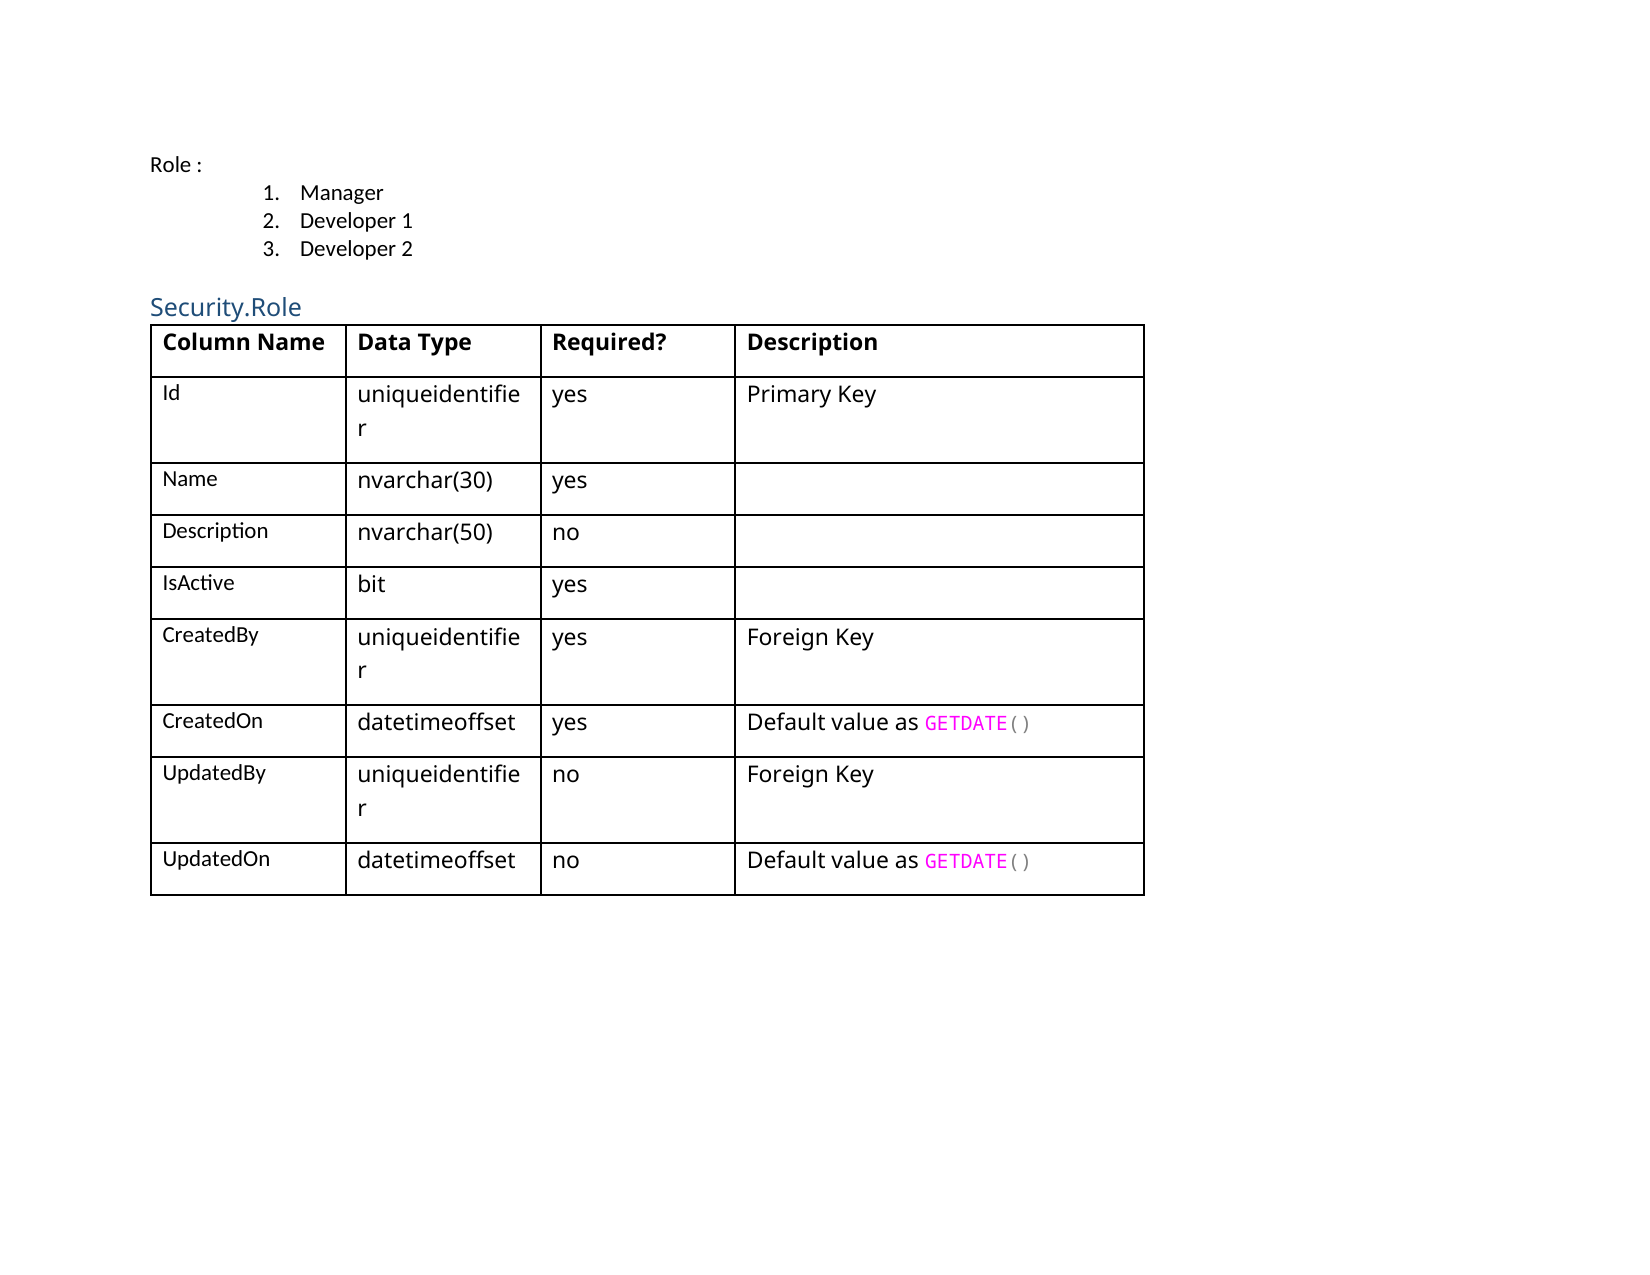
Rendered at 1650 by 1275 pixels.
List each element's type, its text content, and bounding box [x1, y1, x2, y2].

table_cell CreatedOn [152, 706, 345, 756]
table_cell [736, 516, 1143, 566]
table_cell CreatedBy [152, 620, 345, 704]
table_cell Default value as GETDATE() [736, 844, 1143, 894]
text Security.Role [150, 290, 1500, 324]
table_cell Name [152, 464, 345, 514]
table_cell datetimeoffset [347, 844, 540, 894]
list Developer 2 [262, 234, 1500, 262]
table_cell nvarchar(50) [347, 516, 540, 566]
table_cell IsActive [152, 568, 345, 618]
table_cell Description [152, 516, 345, 566]
table_cell yes [542, 464, 734, 514]
table_cell uniqueidentifier [347, 620, 540, 704]
table_cell yes [542, 706, 734, 756]
list Manager [262, 178, 1500, 206]
table_cell no [542, 844, 734, 894]
list Developer 1 [262, 206, 1500, 234]
table_cell no [542, 516, 734, 566]
table_header Description [736, 326, 1143, 376]
table_cell uniqueidentifier [347, 378, 540, 462]
table_cell UpdatedBy [152, 758, 345, 842]
text Role : [150, 150, 1500, 178]
table_cell [736, 464, 1143, 514]
table_cell Id [152, 378, 345, 462]
table_cell bit [347, 568, 540, 618]
table_cell yes [542, 568, 734, 618]
table_cell UpdatedOn [152, 844, 345, 894]
table_cell [736, 568, 1143, 618]
table_cell yes [542, 378, 734, 462]
table_header Data Type [347, 326, 540, 376]
table_cell Foreign Key [736, 758, 1143, 842]
table_cell nvarchar(30) [347, 464, 540, 514]
table_header Column Name [152, 326, 345, 376]
table_cell no [542, 758, 734, 842]
table_cell Foreign Key [736, 620, 1143, 704]
table_cell Default value as GETDATE() [736, 706, 1143, 756]
table_cell uniqueidentifier [347, 758, 540, 842]
table_cell yes [542, 620, 734, 704]
table_cell datetimeoffset [347, 706, 540, 756]
table_header Required? [542, 326, 734, 376]
table_cell Primary Key [736, 378, 1143, 462]
